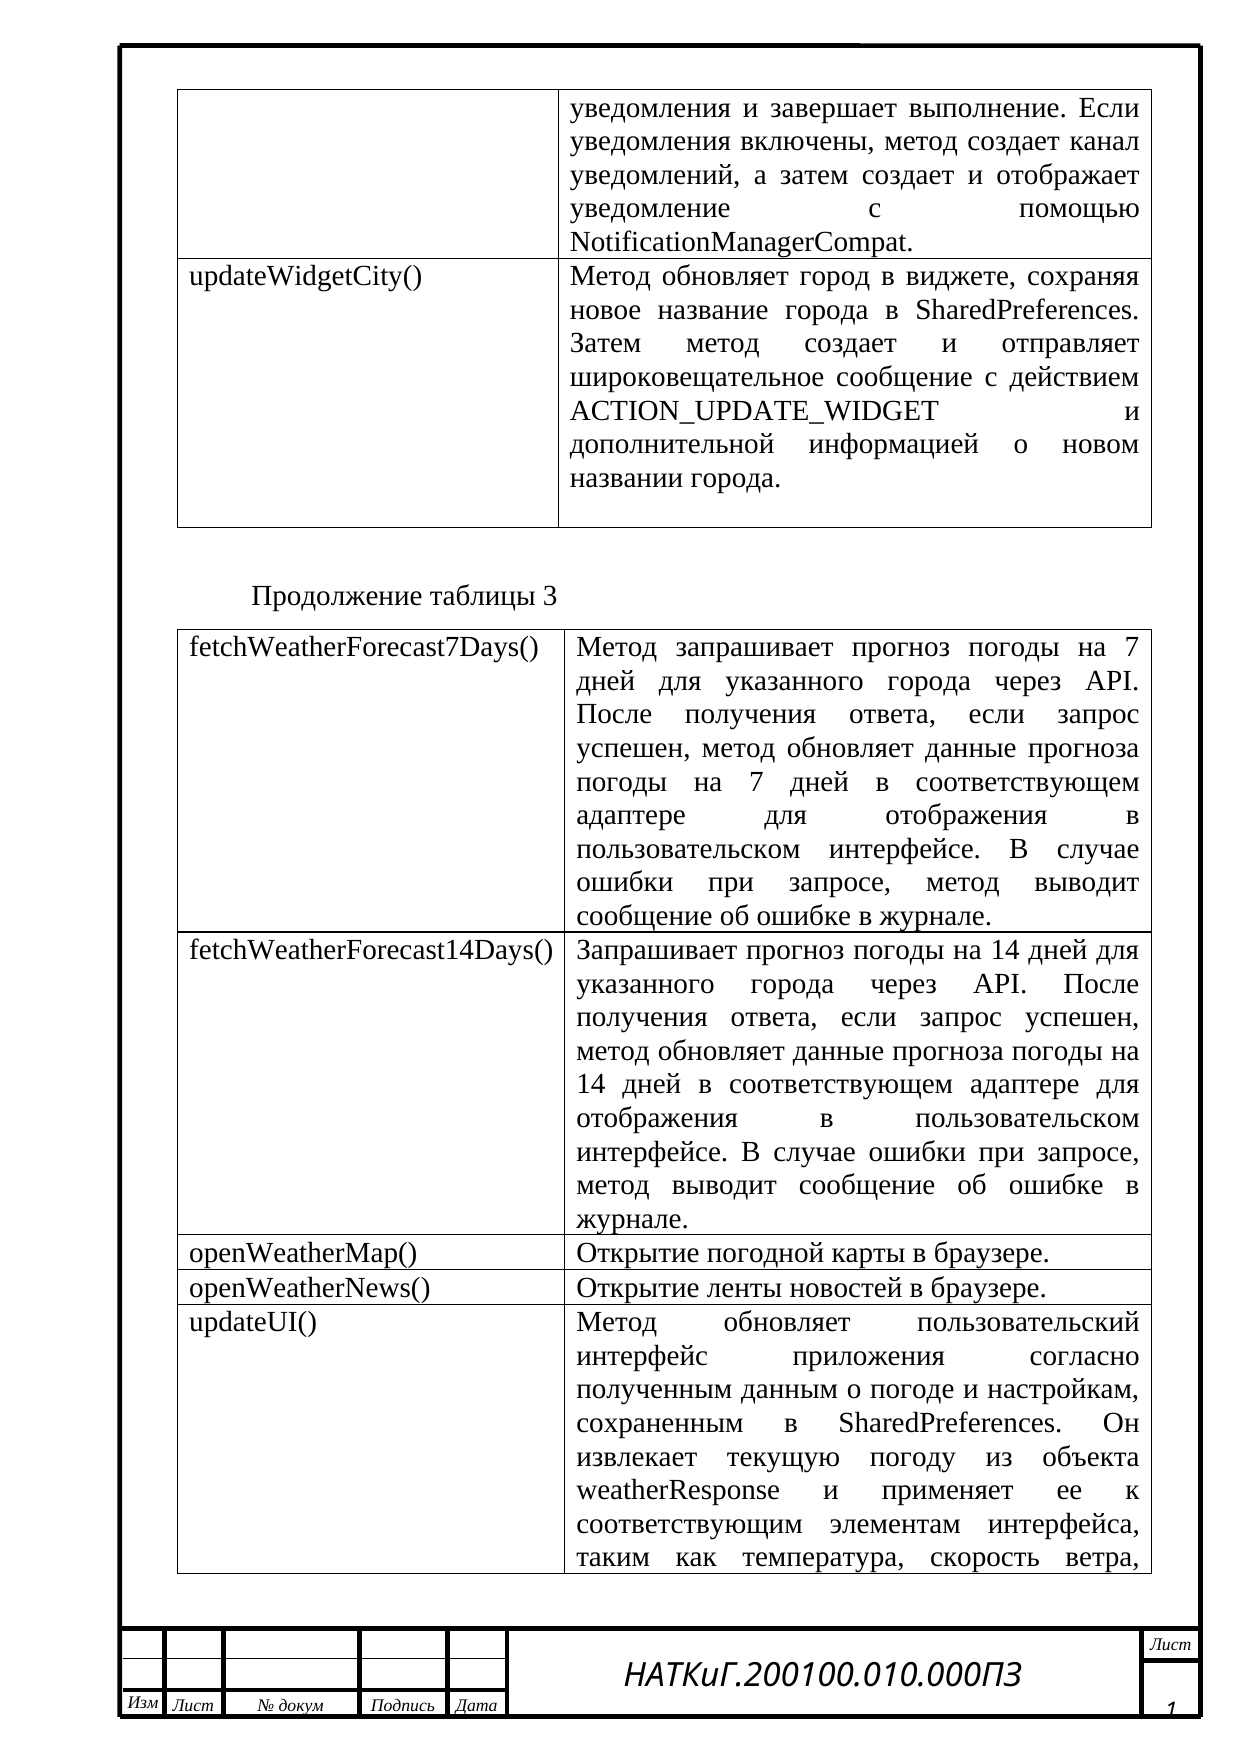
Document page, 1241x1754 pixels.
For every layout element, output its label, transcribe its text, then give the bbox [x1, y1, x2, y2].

table_cell Открытие погодной карты в браузере. [565, 1235, 1151, 1269]
table_header fetchWeatherForecast7Days() [178, 630, 564, 931]
table_cell updateUI() [178, 1305, 564, 1573]
table_cell Запрашивает прогноз погоды на 14 дней для указанного города через API. После получения ответа, если запрос успешен, метод обновляет данные прогноза погоды на 14 дней в соответствующем адаптере для отображения в пользовательском интерфейсе. В случае ошибки при запросе, метод выводит сообщение об ошибке в журнале. [565, 933, 1151, 1234]
table_cell Открытие ленты новостей в браузере. [565, 1270, 1151, 1303]
table_cell openWeatherNews() [178, 1270, 564, 1303]
table_cell updateWidgetCity() [178, 259, 558, 527]
table_header Метод запрашивает прогноз погоды на 7 дней для указанного города через API. После получения ответа, если запрос успешен, метод обновляет данные прогноза погоды на 7 дней в соответствующем адаптере для отображения в пользовательском интерфейсе. В случае ошибки при запросе, метод выводит сообщение об ошибке в журнале. [565, 630, 1151, 931]
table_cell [559, 90, 1151, 257]
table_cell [565, 1305, 1151, 1573]
table_cell fetchWeatherForecast14Days() [178, 933, 564, 1234]
table_cell openWeatherMap() [178, 1235, 564, 1269]
table_cell Метод обновляет город в виджете, сохраняя новое название города в SharedPreferences. Затем метод создает и отправляет широковещательное сообщение с действием ACTION_UPDATE_WIDGET и дополнительной информацией о новом названии города. [559, 259, 1151, 527]
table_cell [178, 90, 558, 257]
text Продолжение таблицы 3 [177, 578, 1152, 612]
